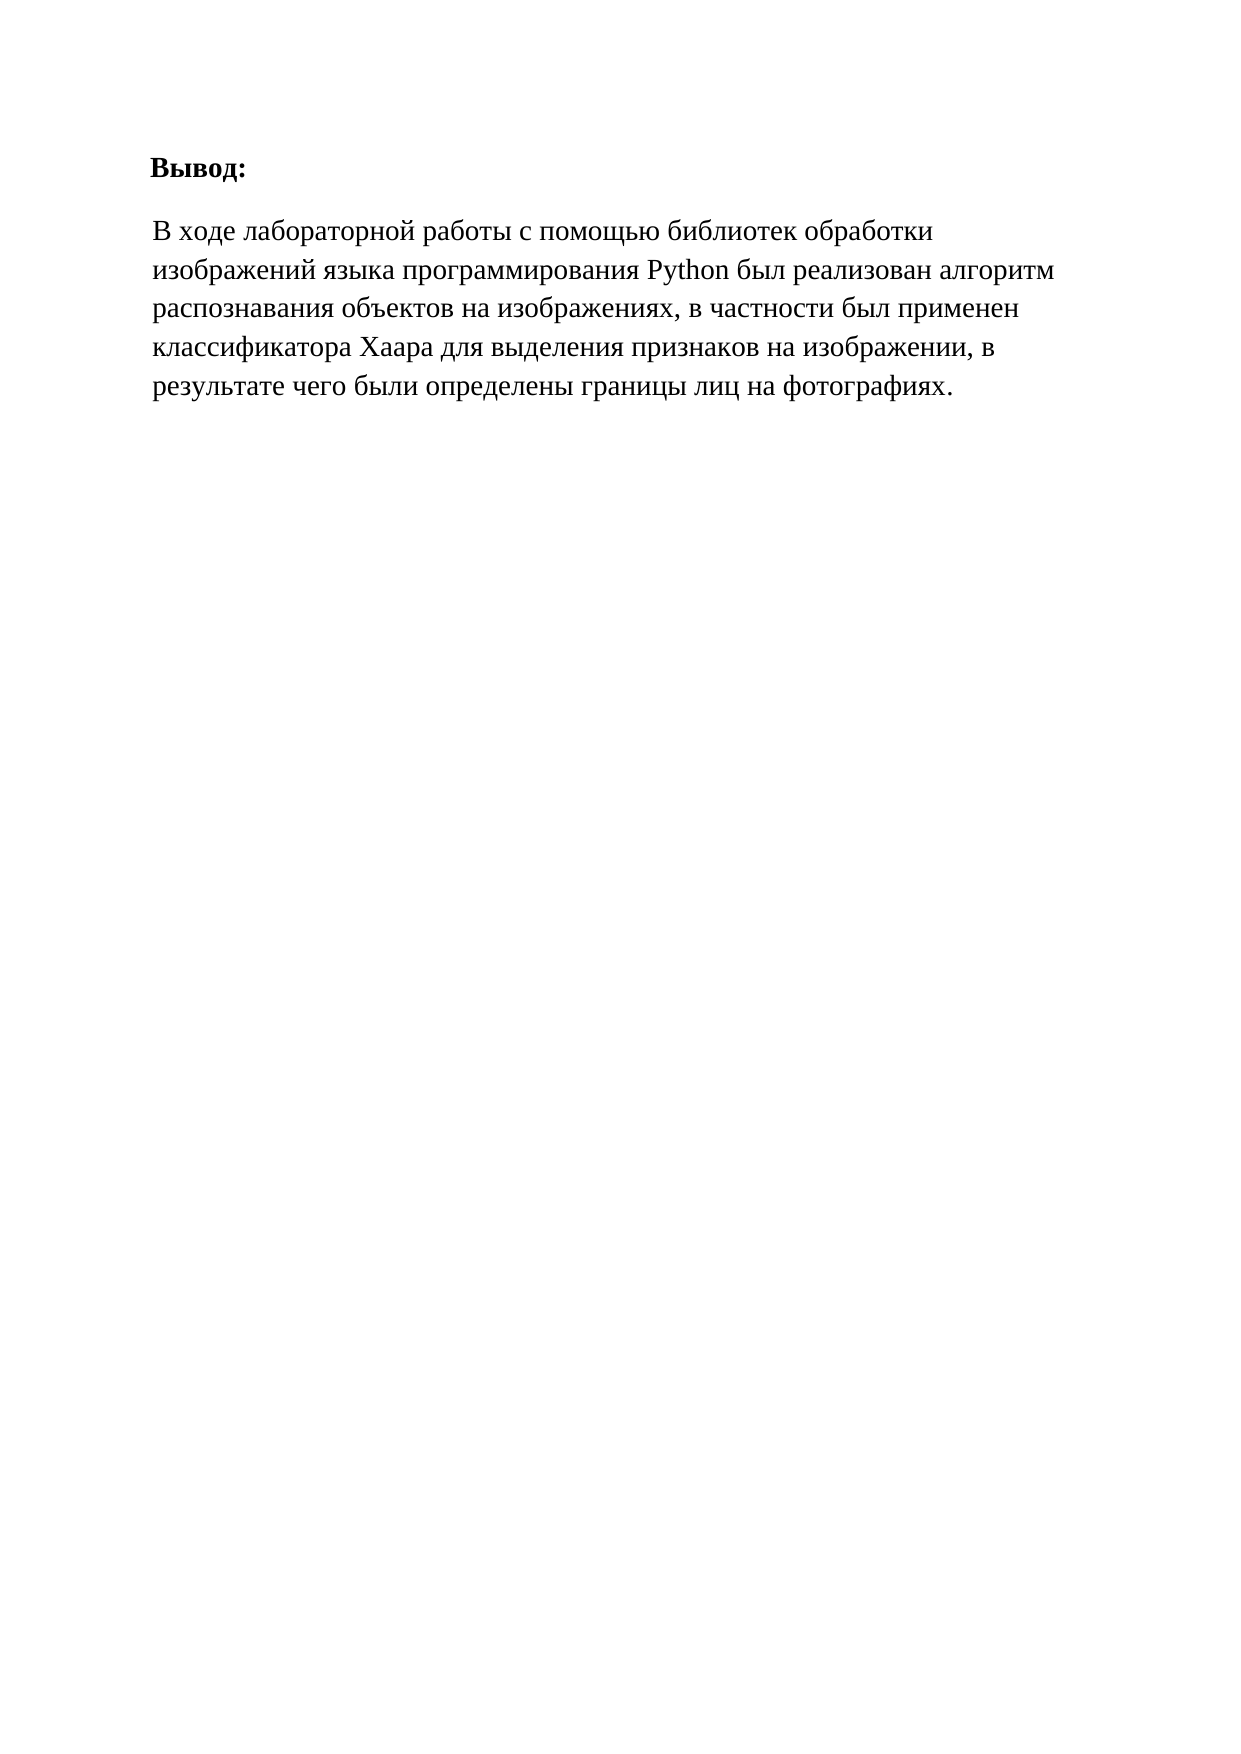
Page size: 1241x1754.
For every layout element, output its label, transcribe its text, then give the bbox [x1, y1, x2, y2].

text В ходе лабораторной работы с помощью библиотек обработки изображений языка программирования Python был реализован алгоритм распознавания объектов на изображениях, в частности был применен классификатора Хаара для выделения признаков на изображении, в результате чего были определены границы лиц на фотографиях. [152, 213, 1090, 401]
text Вывод: [150, 150, 1090, 183]
